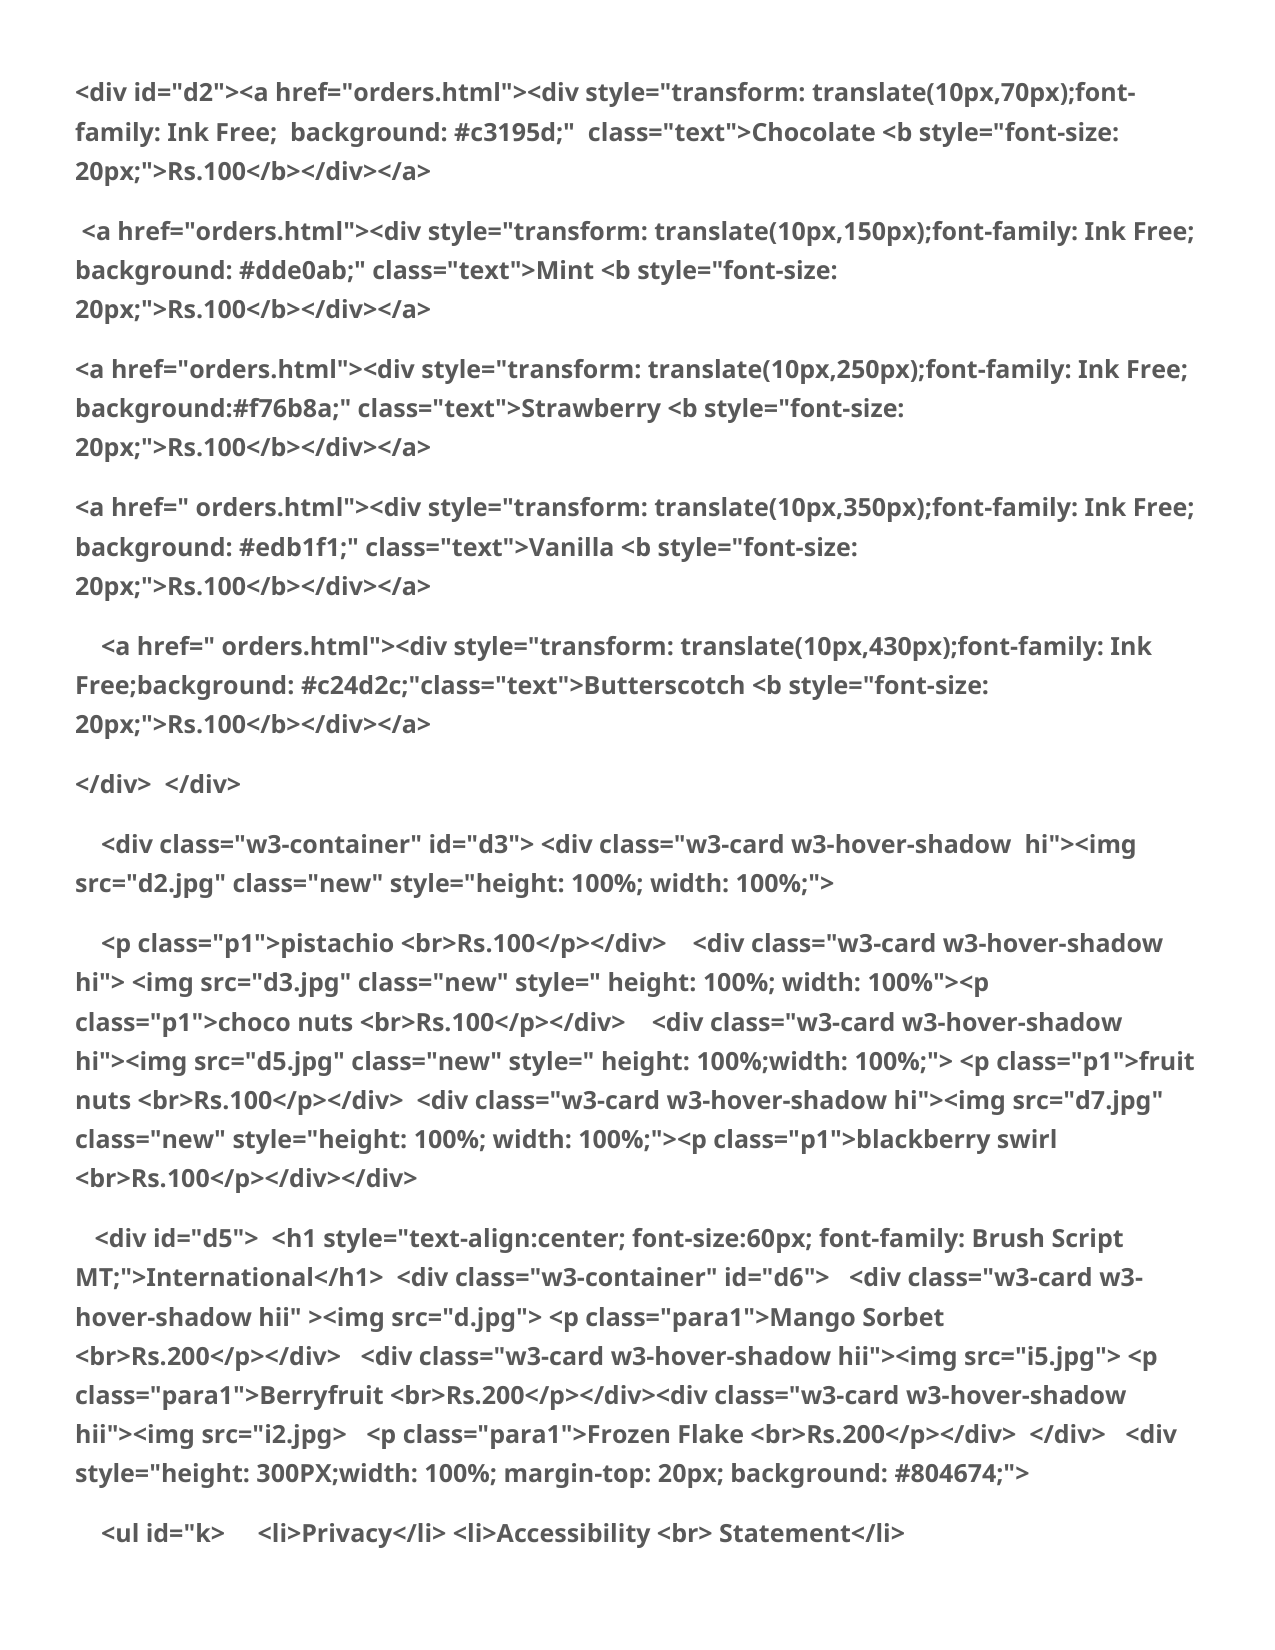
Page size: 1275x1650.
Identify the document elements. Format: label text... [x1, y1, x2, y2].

text <a href=" orders.html"><div style="transform: translate(10px,430px);font-family: Ink Free;background: #c24d2c;"class="text">Butterscotch <b style="font-size: 20px;">Rs.100</b></div></a> [75, 628, 1200, 741]
text <div id="d2"><a href="orders.html"><div style="transform: translate(10px,70px);font-family: Ink Free; background: #c3195d;" class="text">Chocolate <b style="font-size: 20px;">Rs.100</b></div></a> [75, 75, 1200, 187]
text <ul id="k> <li>Privacy</li> <li>Accessibility <br> Statement</li> [75, 1516, 1200, 1550]
text <a href="orders.html"><div style="transform: translate(10px,250px);font-family: Ink Free; background:#f76b8a;" class="text">Strawberry <b style="font-size: 20px;">Rs.100</b></div></a> [75, 352, 1200, 464]
text <p class="p1">pistachio <br>Rs.100</p></div> <div class="w3-card w3-hover-shadow hi"> <img src="d3.jpg" class="new" style=" height: 100%; width: 100%"><p class="p1">choco nuts <br>Rs.100</p></div> <div class="w3-card w3-hover-shadow hi"><img src="d5.jpg" class="new" style=" height: 100%;width: 100%;"> <p class="p1">fruit nuts <br>Rs.100</p></div> <div class="w3-card w3-hover-shadow hi"><img src="d7.jpg" class="new" style="height: 100%; width: 100%;"><p class="p1">blackberry swirl <br>Rs.100</p></div></div> [75, 926, 1200, 1195]
text <a href=" orders.html"><div style="transform: translate(10px,350px);font-family: Ink Free; background: #edb1f1;" class="text">Vanilla <b style="font-size: 20px;">Rs.100</b></div></a> [75, 490, 1200, 602]
text <div id="d5"> <h1 style="text-align:center; font-size:60px; font-family: Brush Script MT;">International</h1> <div class="w3-container" id="d6"> <div class="w3-card w3-hover-shadow hii" ><img src="d.jpg"> <p class="para1">Mango Sorbet <br>Rs.200</p></div> <div class="w3-card w3-hover-shadow hii"><img src="i5.jpg"> <p class="para1">Berryfruit <br>Rs.200</p></div><div class="w3-card w3-hover-shadow hii"><img src="i2.jpg> <p class="para1">Frozen Flake <br>Rs.200</p></div> </div> <div style="height: 300PX;width: 100%; margin-top: 20px; background: #804674;"> [75, 1221, 1200, 1490]
text <div class="w3-container" id="d3"> <div class="w3-card w3-hover-shadow hi"><img src="d2.jpg" class="new" style="height: 100%; width: 100%;"> [75, 827, 1200, 900]
text </div> </div> [75, 767, 1200, 801]
text <a href="orders.html"><div style="transform: translate(10px,150px);font-family: Ink Free; background: #dde0ab;" class="text">Mint <b style="font-size: 20px;">Rs.100</b></div></a> [75, 213, 1200, 326]
